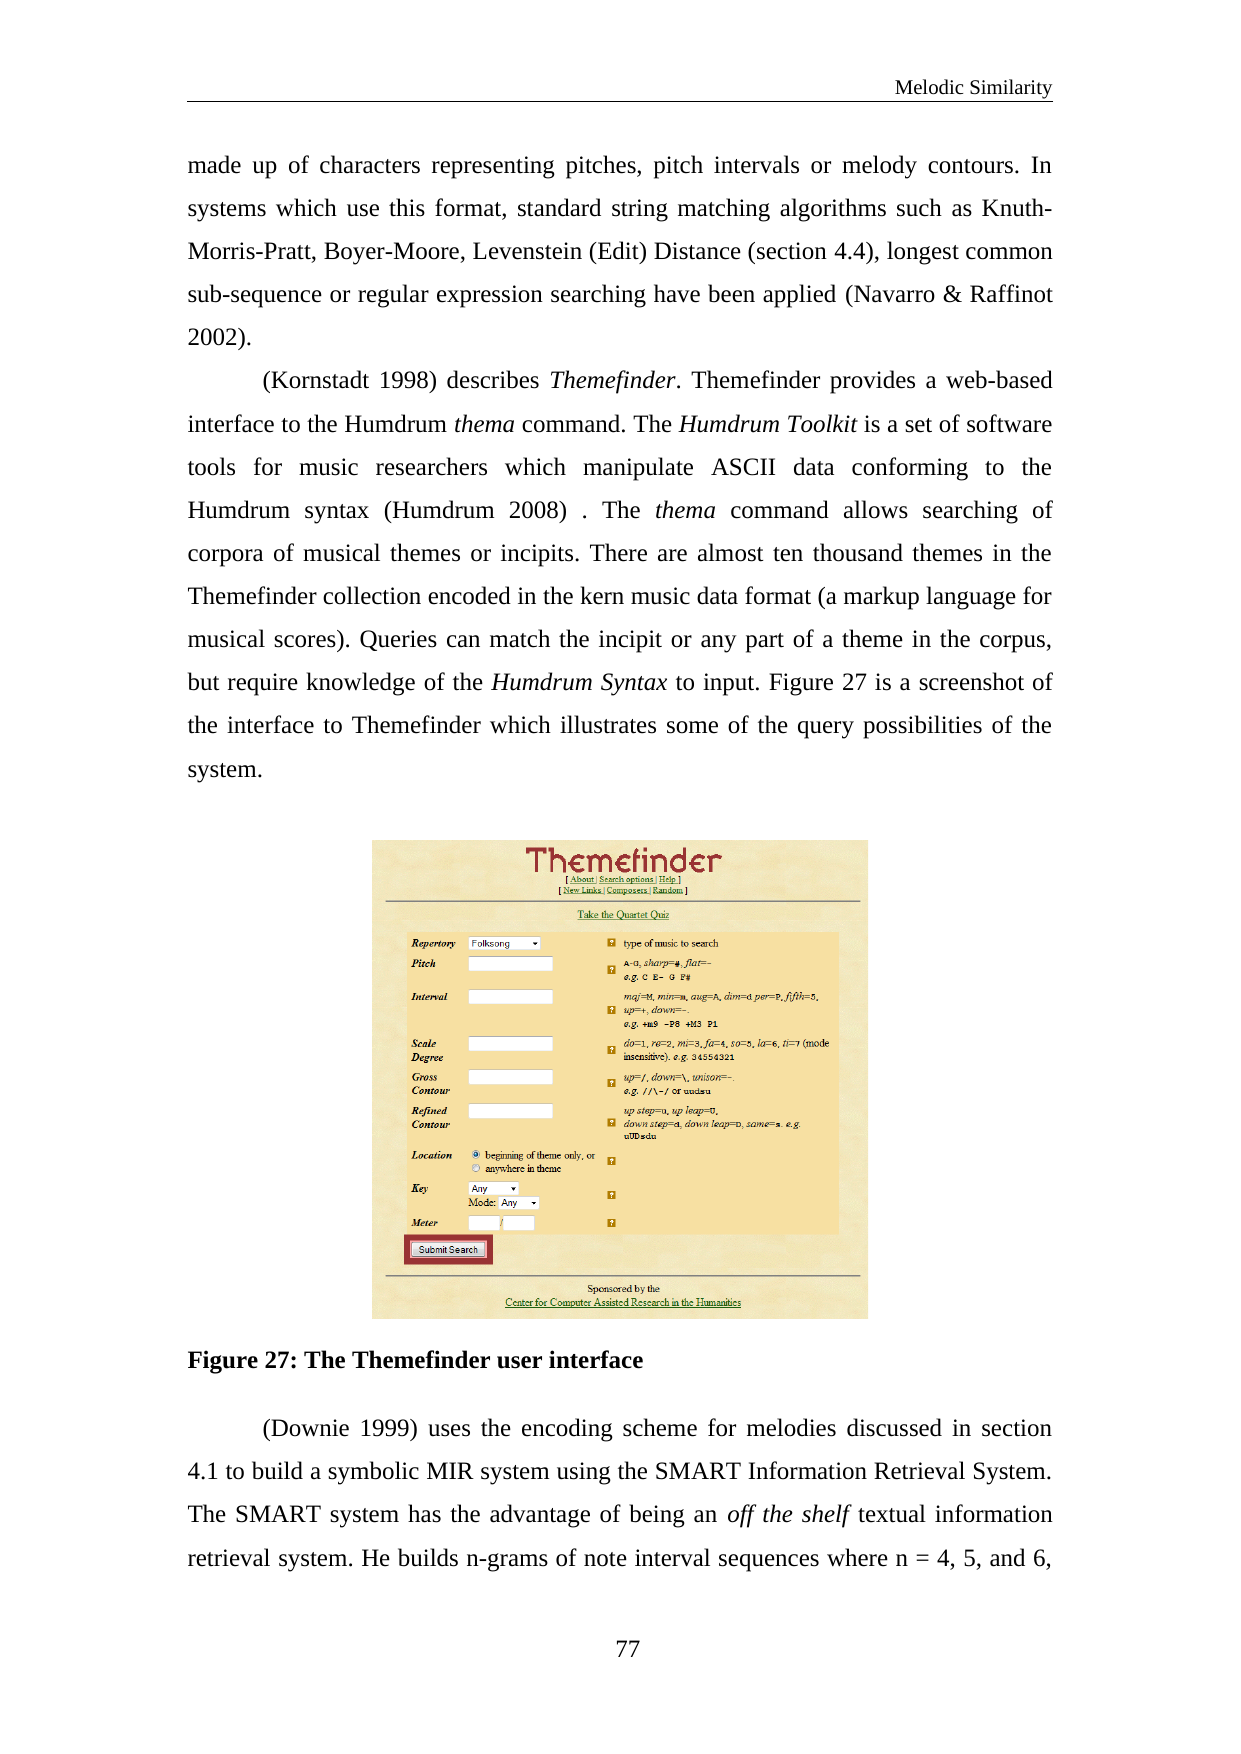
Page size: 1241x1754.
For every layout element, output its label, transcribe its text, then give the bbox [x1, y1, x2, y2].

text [187, 1413, 1053, 1571]
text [187, 150, 1053, 351]
text describes Themefinder. Themefinder provides a web-based interface to the Humdrum thema command. The Humdrum Toolkit is a set of software tools for music researchers which manipulate ASCII data conforming to the Humdrum syntax . The thema command allows searching of corpora of musical themes or incipits. There are almost ten thousand themes in the Themefinder collection encoded in the kern music data format (a markup language for musical scores). Queries can match the incipit or any part of a theme in the corpus, but require knowledge of the Humdrum Syntax to input. Figure 27 is a screenshot of the interface to Themefinder which illustrates some of the query possibilities of the system. [187, 366, 1053, 782]
picture [372, 840, 869, 1319]
